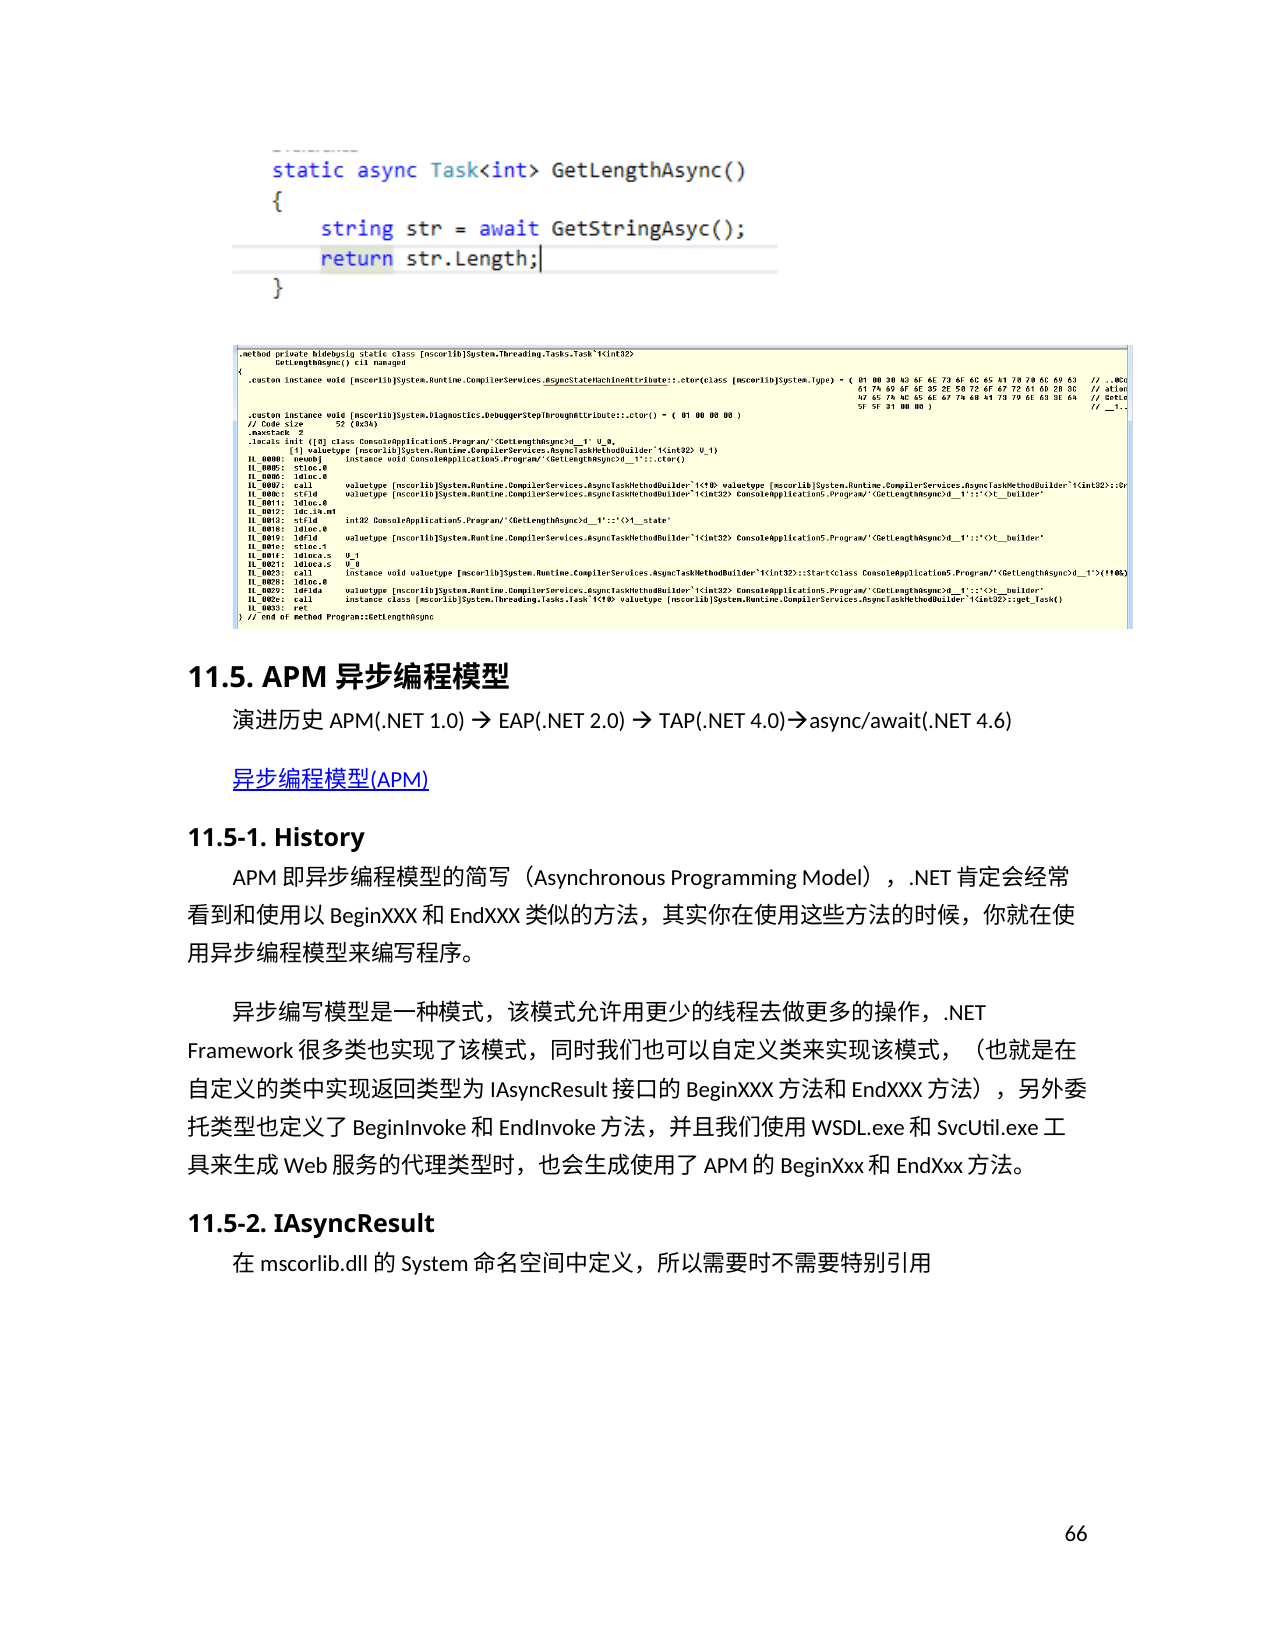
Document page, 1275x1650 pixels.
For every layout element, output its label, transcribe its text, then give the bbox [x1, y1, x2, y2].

text 演进历史 APM(.NET 1.0) EAP(.NET 2.0) TAP(.NET 4.0)async/await(.NET 4.6) [187, 702, 1087, 735]
subtitle APM 异步编程模型 [187, 653, 1087, 696]
text 异步编程模型(APM) [187, 761, 1087, 794]
picture [232, 150, 778, 321]
text APM即异步编程模型的简写（Asynchronous Programming Model），.NET肯定会经常看到和使用以BeginXXX和EndXXX类似的方法，其实你在使用这些方法的时候，你就在使用异步编程模型来编写程序。 [187, 859, 1087, 968]
text 在mscorlib.dll 的 System 命名空间中定义，所以需要时不需要特别引用 [187, 1245, 1087, 1278]
subtitle History [187, 820, 1087, 854]
picture [232, 345, 1133, 629]
subtitle IAsyncResult [187, 1206, 1087, 1240]
text 异步编写模型是一种模式，该模式允许用更少的线程去做更多的操作，.NET Framework很多类也实现了该模式，同时我们也可以自定义类来实现该模式，（也就是在自定义的类中实现返回类型为IAsyncResult接口的BeginXXX方法和EndXXX方法），另外委托类型也定义了BeginInvoke和EndInvoke方法，并且我们使用WSDL.exe和SvcUtil.exe工具来生成Web服务的代理类型时，也会生成使用了APM的BeginXxx和EndXxx方法。 [187, 994, 1087, 1180]
